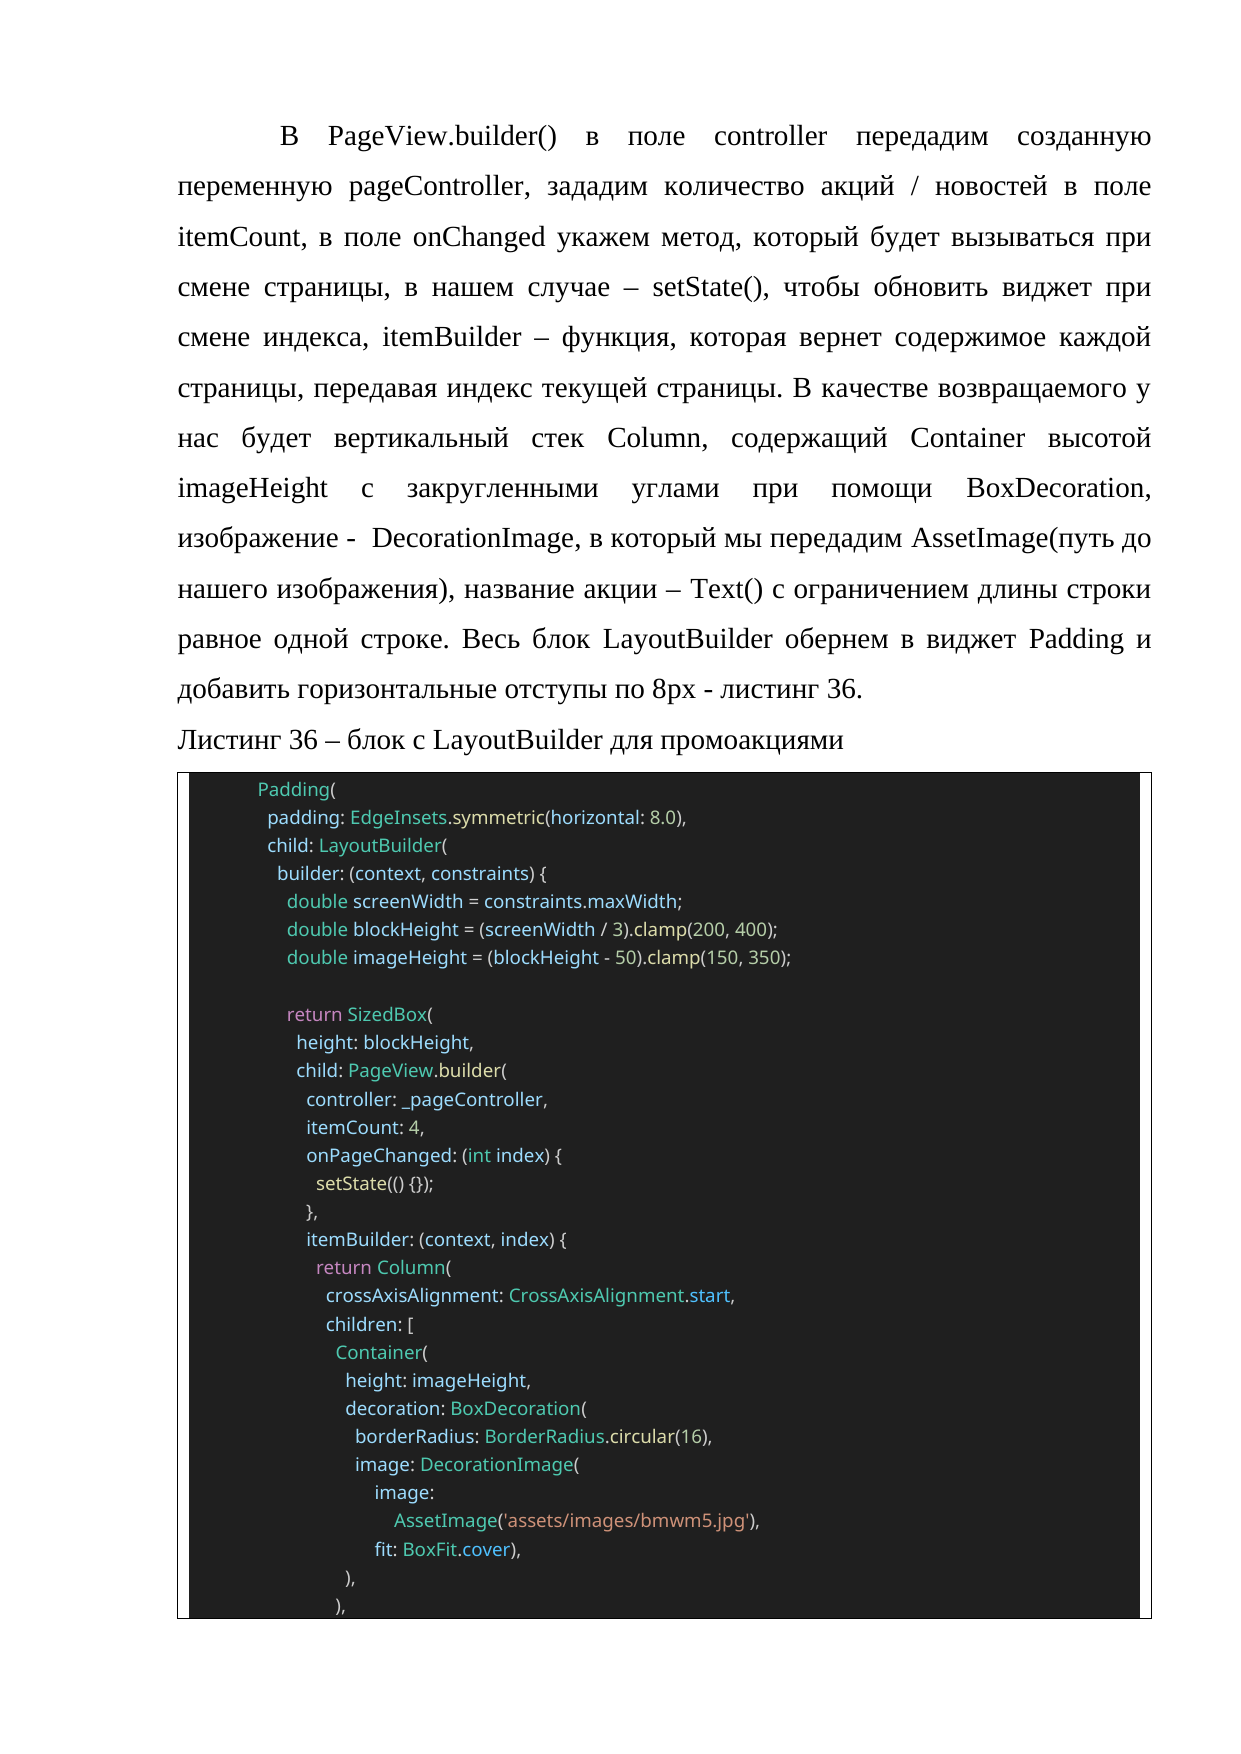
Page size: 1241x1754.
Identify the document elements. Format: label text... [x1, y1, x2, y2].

text В PageView.builder() в поле controller передадим созданную переменную pageController, зададим количество акций / новостей в поле itemCount, в поле onChanged укажем метод, который будет вызываться при смене страницы, в нашем случае – setState(), чтобы обновить виджет при смене индекса, itemBuilder – функция, которая вернет содержимое каждой страницы, передавая индекс текущей страницы. В качестве возвращаемого у нас будет вертикальный стек Column, содержащий Container высотой imageHeight с закругленными углами при помощи BoxDecoration, изображение - DecorationImage, в который мы передадим AssetImage(путь до нашего изображения), название акции – Text() с ограничением длины строки равное одной строке. Весь блок LayoutBuilder обернем в виджет Padding и добавить горизонтальные отступы по 8px - листинг 36. [177, 118, 1152, 705]
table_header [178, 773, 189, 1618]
text Листинг 36 – блок с LayoutBuilder для промоакциями [177, 722, 1152, 755]
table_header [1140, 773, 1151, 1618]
